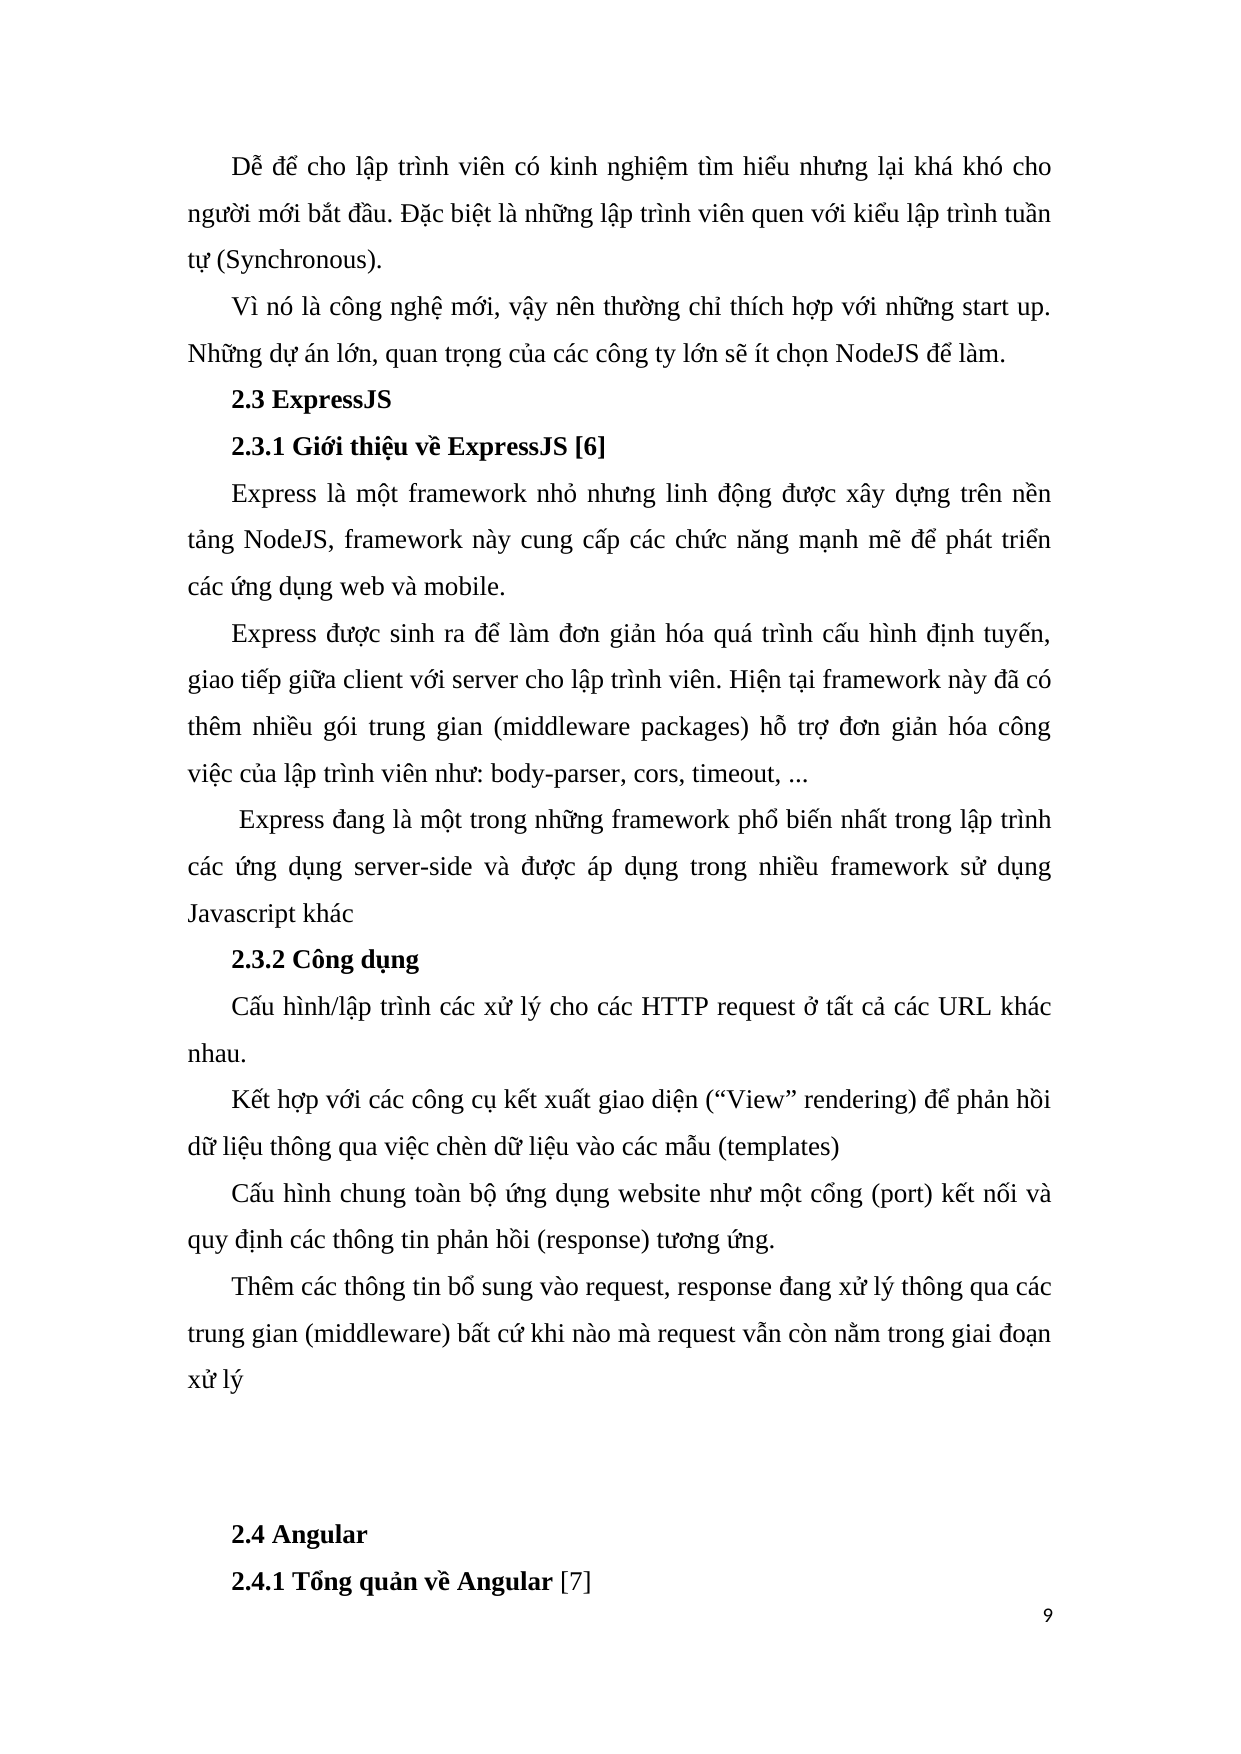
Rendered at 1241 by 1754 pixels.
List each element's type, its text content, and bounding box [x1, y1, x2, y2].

text 2.3 ExpressJS [187, 383, 1053, 414]
text Kết hợp với các công cụ kết xuất giao diện (“View” rendering) để phản hồi dữ liệu thông qua việc chèn dữ liệu vào các mẫu (templates) [187, 1083, 1053, 1161]
text 2.3.1 Giới thiệu về ExpressJS [6] [187, 430, 1053, 461]
text Express là một framework nhỏ nhưng linh động được xây dựng trên nền tảng NodeJS, framework này cung cấp các chức năng mạnh mẽ để phát triển các ứng dụng web và mobile. [187, 477, 1053, 601]
text 2.3.2 Công dụng [187, 943, 1053, 974]
text Cấu hình/lập trình các xử lý cho các HTTP request ở tất cả các URL khác nhau. [187, 990, 1053, 1068]
text Express được sinh ra để làm đơn giản hóa quá trình cấu hình định tuyến, giao tiếp giữa client với server cho lập trình viên. Hiện tại framework này đã có thêm nhiều gói trung gian (middleware packages) hỗ trợ đơn giản hóa công việc của lập trình viên như: body-parser, cors, timeout, ... [187, 617, 1053, 788]
text Thêm các thông tin bổ sung vào request, response đang xử lý thông qua các trung gian (middleware) bất cứ khi nào mà request vẫn còn nằm trong giai đoạn xử lý [187, 1270, 1053, 1394]
text Vì nó là công nghệ mới, vậy nên thường chỉ thích hợp với những start up. Những dự án lớn, quan trọng của các công ty lớn sẽ ít chọn NodeJS để làm. [187, 290, 1053, 368]
text Dễ để cho lập trình viên có kinh nghiệm tìm hiểu nhưng lại khá khó cho người mới bắt đầu. Đặc biệt là những lập trình viên quen với kiểu lập trình tuần tự (Synchronous). [187, 150, 1053, 274]
text 2.4.1 Tổng quản về Angular [7] [187, 1565, 1053, 1596]
text Cấu hình chung toàn bộ ứng dụng website như một cổng (port) kết nối và quy định các thông tin phản hồi (response) tương ứng. [187, 1177, 1053, 1254]
text Express đang là một trong những framework phổ biến nhất trong lập trình các ứng dụng server-side và được áp dụng trong nhiều framework sử dụng Javascript khác [187, 803, 1053, 928]
text 2.4 Angular [187, 1518, 1053, 1549]
